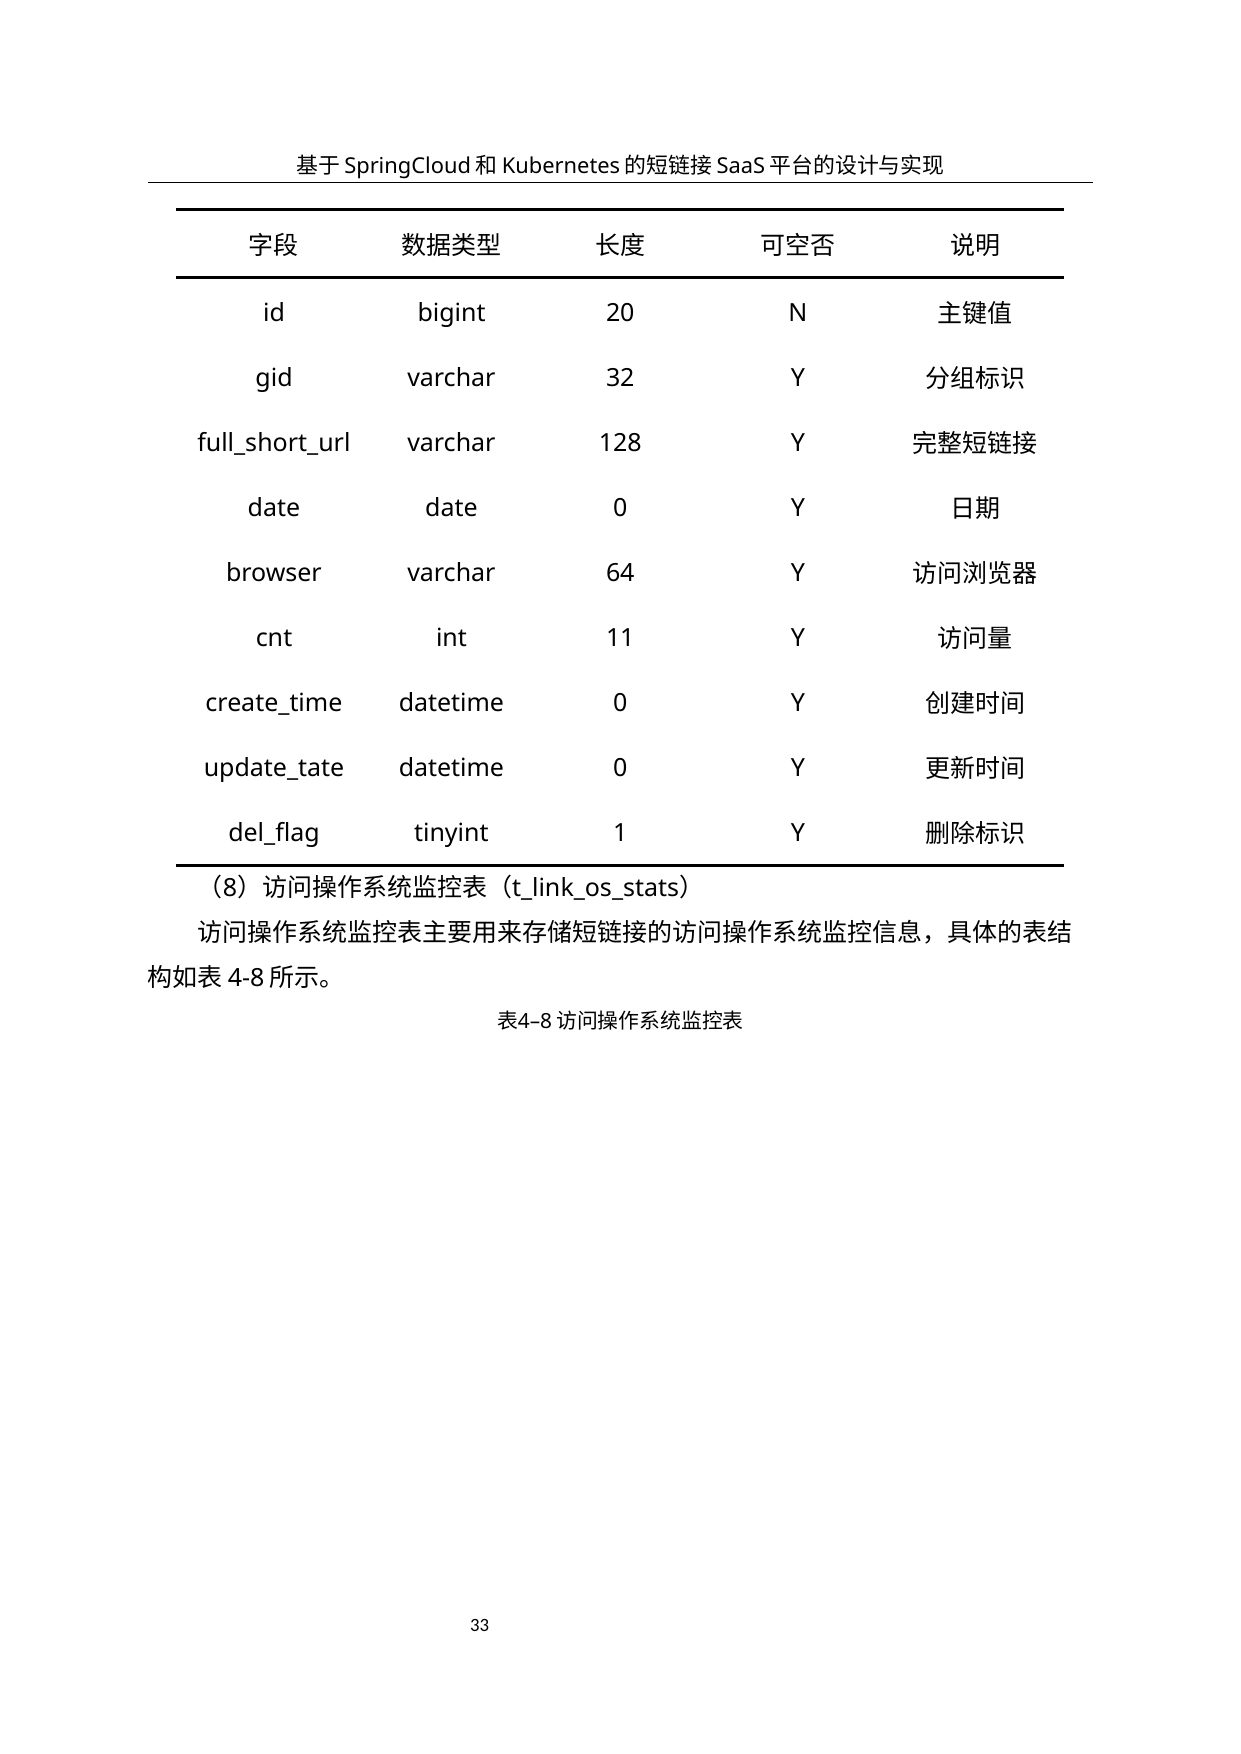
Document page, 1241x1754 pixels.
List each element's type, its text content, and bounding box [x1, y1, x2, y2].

table_cell del_flag [176, 799, 371, 864]
table_header 长度 [531, 211, 709, 276]
table_cell Y [709, 344, 886, 409]
table_cell 分组标识 [886, 344, 1064, 409]
table_cell 128 [531, 409, 709, 474]
table_cell full_short_url [176, 409, 371, 474]
table_cell 1 [531, 799, 709, 864]
text 访问操作系统监控表主要用来存储短链接的访问操作系统监控信息，具体的表结构如表4-8所示。 [148, 912, 1093, 994]
table_header 说明 [886, 211, 1064, 276]
table_header 数据类型 [371, 211, 531, 276]
table_cell date [176, 474, 371, 539]
table_cell N [709, 279, 886, 344]
table_cell 日期 [886, 474, 1064, 539]
table_cell Y [709, 409, 886, 474]
table_cell Y [709, 734, 886, 799]
table_cell Y [709, 474, 886, 539]
table_cell 32 [531, 344, 709, 409]
table_cell date [371, 474, 531, 539]
table_cell datetime [371, 734, 531, 799]
table_cell 访问量 [886, 604, 1064, 669]
table_cell 64 [531, 539, 709, 604]
table_cell 11 [531, 604, 709, 669]
table_cell 完整短链接 [886, 409, 1064, 474]
table_cell browser [176, 539, 371, 604]
table_cell varchar [371, 409, 531, 474]
table_cell Y [709, 604, 886, 669]
table_cell gid [176, 344, 371, 409]
table_cell 访问浏览器 [886, 539, 1064, 604]
table_cell Y [709, 539, 886, 604]
table_cell 20 [531, 279, 709, 344]
table_cell 0 [531, 474, 709, 539]
table_cell update_tate [176, 734, 371, 799]
table_cell Y [709, 669, 886, 734]
text （8）访问操作系统监控表（t_link_os_stats） [148, 867, 1093, 903]
table_cell 更新时间 [886, 734, 1064, 799]
table_header 字段 [176, 211, 371, 276]
table_cell 删除标识 [886, 799, 1064, 864]
table_cell varchar [371, 539, 531, 604]
table_cell tinyint [371, 799, 531, 864]
table_cell varchar [371, 344, 531, 409]
table_cell create_time [176, 669, 371, 734]
table_cell cnt [176, 604, 371, 669]
text 表4–8访问操作系统监控表 [148, 1003, 1093, 1036]
table_cell 创建时间 [886, 669, 1064, 734]
table_cell int [371, 604, 531, 669]
table_cell datetime [371, 669, 531, 734]
table_cell 0 [531, 734, 709, 799]
table_header 可空否 [709, 211, 886, 276]
table_cell bigint [371, 279, 531, 344]
table_cell 主键值 [886, 279, 1064, 344]
table_cell 0 [531, 669, 709, 734]
table_cell Y [709, 799, 886, 864]
table_cell id [176, 279, 371, 344]
